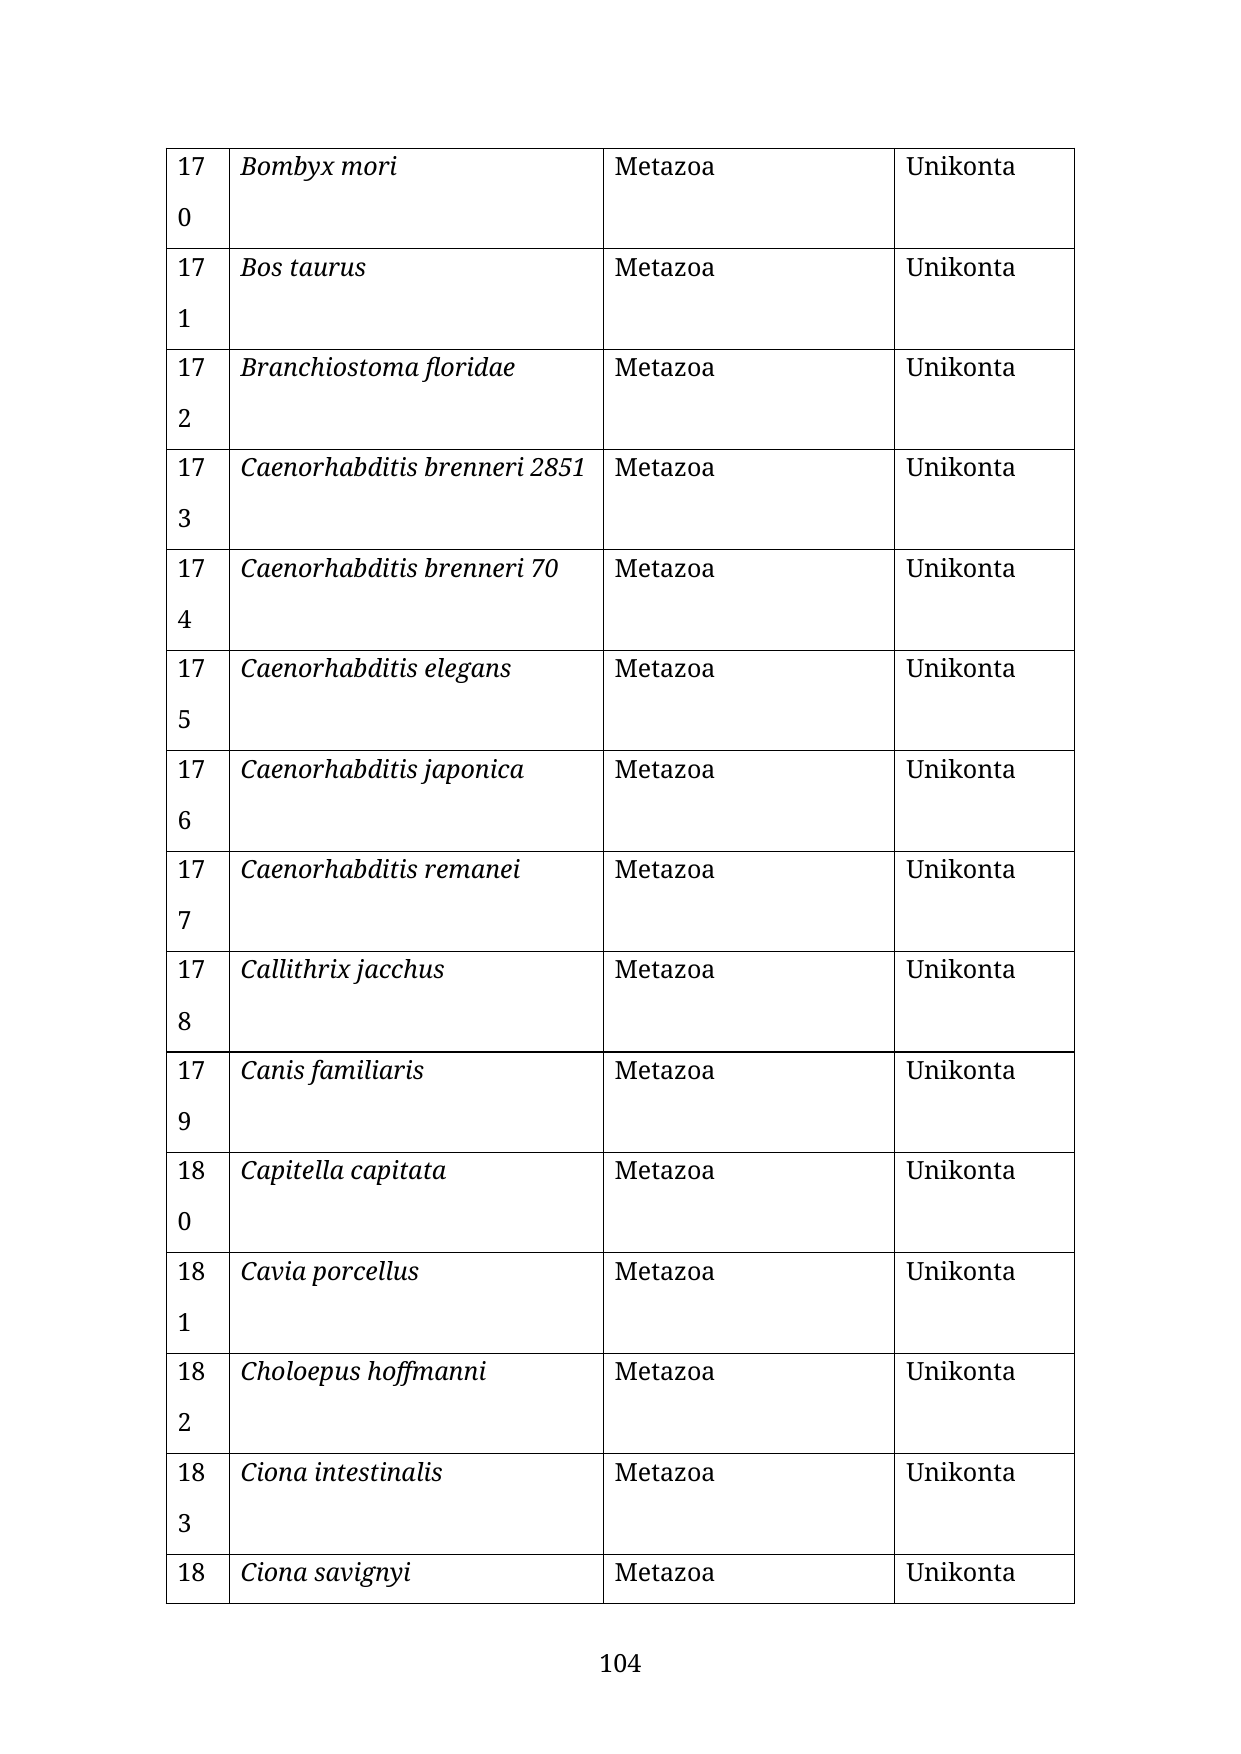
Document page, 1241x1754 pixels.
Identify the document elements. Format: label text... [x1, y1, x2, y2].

table_cell 175 [167, 651, 229, 750]
table_cell Metazoa [604, 952, 894, 1051]
table_cell Unikonta [895, 350, 1074, 449]
table_cell Unikonta [895, 1354, 1074, 1453]
table_cell Metazoa [604, 751, 894, 851]
table_cell 172 [167, 350, 229, 449]
table_cell Metazoa [604, 450, 894, 549]
table_cell Unikonta [895, 852, 1074, 951]
table_cell Unikonta [895, 249, 1074, 348]
table_cell Unikonta [895, 1555, 1074, 1603]
table_cell 170 [167, 149, 229, 248]
table_cell Metazoa [604, 852, 894, 951]
table_cell 178 [167, 952, 229, 1051]
table_cell 176 [167, 751, 229, 851]
table_cell Ciona intestinalis [230, 1454, 603, 1553]
table_cell Metazoa [604, 550, 894, 650]
table_cell Choloepus hoffmanni [230, 1354, 603, 1453]
table_cell Unikonta [895, 1053, 1074, 1152]
table_cell Metazoa [604, 1153, 894, 1252]
table_cell 174 [167, 550, 229, 650]
table_cell Caenorhabditis brenneri 70 [230, 550, 603, 650]
table_cell Caenorhabditis remanei [230, 852, 603, 951]
table_cell Capitella capitata [230, 1153, 603, 1252]
table_cell 183 [167, 1454, 229, 1553]
table_cell Metazoa [604, 249, 894, 348]
table_cell Ciona savignyi [230, 1555, 603, 1603]
table_cell Bombyx mori [230, 149, 603, 248]
table_cell Metazoa [604, 350, 894, 449]
table_cell Unikonta [895, 952, 1074, 1051]
table_cell Metazoa [604, 1053, 894, 1152]
table_cell Callithrix jacchus [230, 952, 603, 1051]
table_cell Unikonta [895, 651, 1074, 750]
table_cell Metazoa [604, 149, 894, 248]
table_cell Unikonta [895, 751, 1074, 851]
table_cell Metazoa [604, 1253, 894, 1353]
table_cell Unikonta [895, 149, 1074, 248]
table_cell Metazoa [604, 1354, 894, 1453]
table_cell 181 [167, 1253, 229, 1353]
table_cell Canis familiaris [230, 1053, 603, 1152]
table_cell 179 [167, 1053, 229, 1152]
table_cell 171 [167, 249, 229, 348]
table_cell Unikonta [895, 1253, 1074, 1353]
table_cell Metazoa [604, 1555, 894, 1603]
table_cell Caenorhabditis japonica [230, 751, 603, 851]
table_cell 184 [167, 1555, 229, 1603]
table_cell 173 [167, 450, 229, 549]
table_cell Unikonta [895, 550, 1074, 650]
table_cell Cavia porcellus [230, 1253, 603, 1353]
table_cell 177 [167, 852, 229, 951]
table_cell 180 [167, 1153, 229, 1252]
table_cell Unikonta [895, 1454, 1074, 1553]
table_cell Caenorhabditis elegans [230, 651, 603, 750]
table_cell Metazoa [604, 1454, 894, 1553]
table_cell Unikonta [895, 450, 1074, 549]
table_cell Unikonta [895, 1153, 1074, 1252]
table_cell Bos taurus [230, 249, 603, 348]
table_cell Caenorhabditis brenneri 2851 [230, 450, 603, 549]
table_cell Branchiostoma floridae [230, 350, 603, 449]
table_cell Metazoa [604, 651, 894, 750]
table_cell 182 [167, 1354, 229, 1453]
